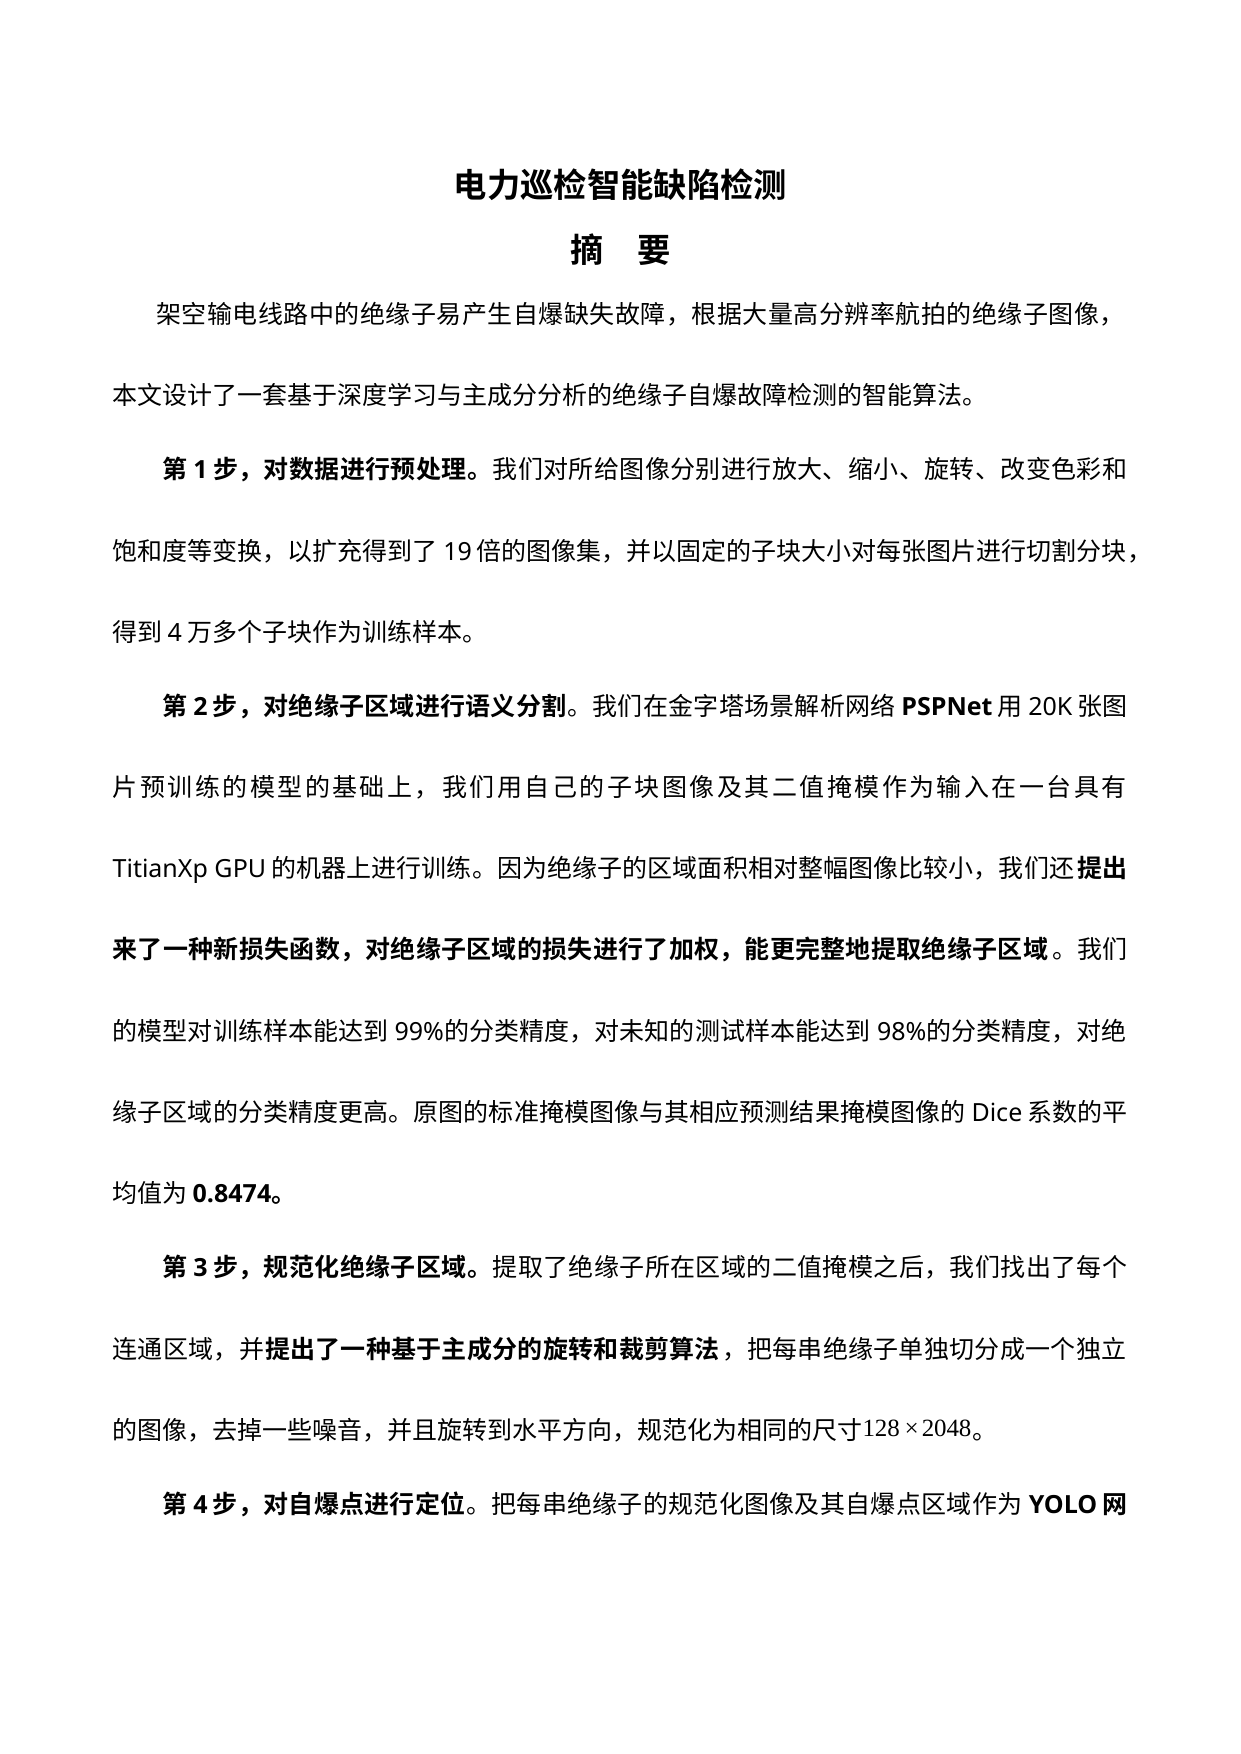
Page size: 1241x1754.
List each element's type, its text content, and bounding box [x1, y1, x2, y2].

text 第1步，对数据进行预处理。我们对所给图像分别进行放大、缩小、旋转、改变色彩和饱和度等变换，以扩充得到了19倍的图像集，并以固定的子块大小对每张图片进行切割分块，得到4万多个子块作为训练样本。 [112, 435, 1128, 663]
text 电力巡检智能缺陷检测 [112, 150, 1128, 215]
text 摘 要 [112, 215, 1128, 280]
text 架空输电线路中的绝缘子易产生自爆缺失故障，根据大量高分辨率航拍的绝缘子图像，本文设计了一套基于深度学习与主成分分析的绝缘子自爆故障检测的智能算法。 [112, 280, 1128, 426]
text 第3步，规范化绝缘子区域。提取了绝缘子所在区域的二值掩模之后，我们找出了每个连通区域，并提出了一种基于主成分的旋转和裁剪算法，把每串绝缘子单独切分成一个独立的图像，去掉一些噪音，并且旋转到水平方向，规范化为相同的尺寸。 [112, 1233, 1128, 1461]
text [112, 1470, 1128, 1535]
text 第2步，对绝缘子区域进行语义分割。我们在金字塔场景解析网络PSPNet用20K张图片预训练的模型的基础上，我们用自己的子块图像及其二值掩模作为输入在一台具有TitianXp GPU的机器上进行训练。因为绝缘子的区域面积相对整幅图像比较小，我们还提出来了一种新损失函数，对绝缘子区域的损失进行了加权，能更完整地提取绝缘子区域。我们的模型对训练样本能达到99%的分类精度，对未知的测试样本能达到98%的分类精度，对绝缘子区域的分类精度更高。原图的标准掩模图像与其相应预测结果掩模图像的Dice系数的平均值为0.8474。 [112, 672, 1128, 1224]
